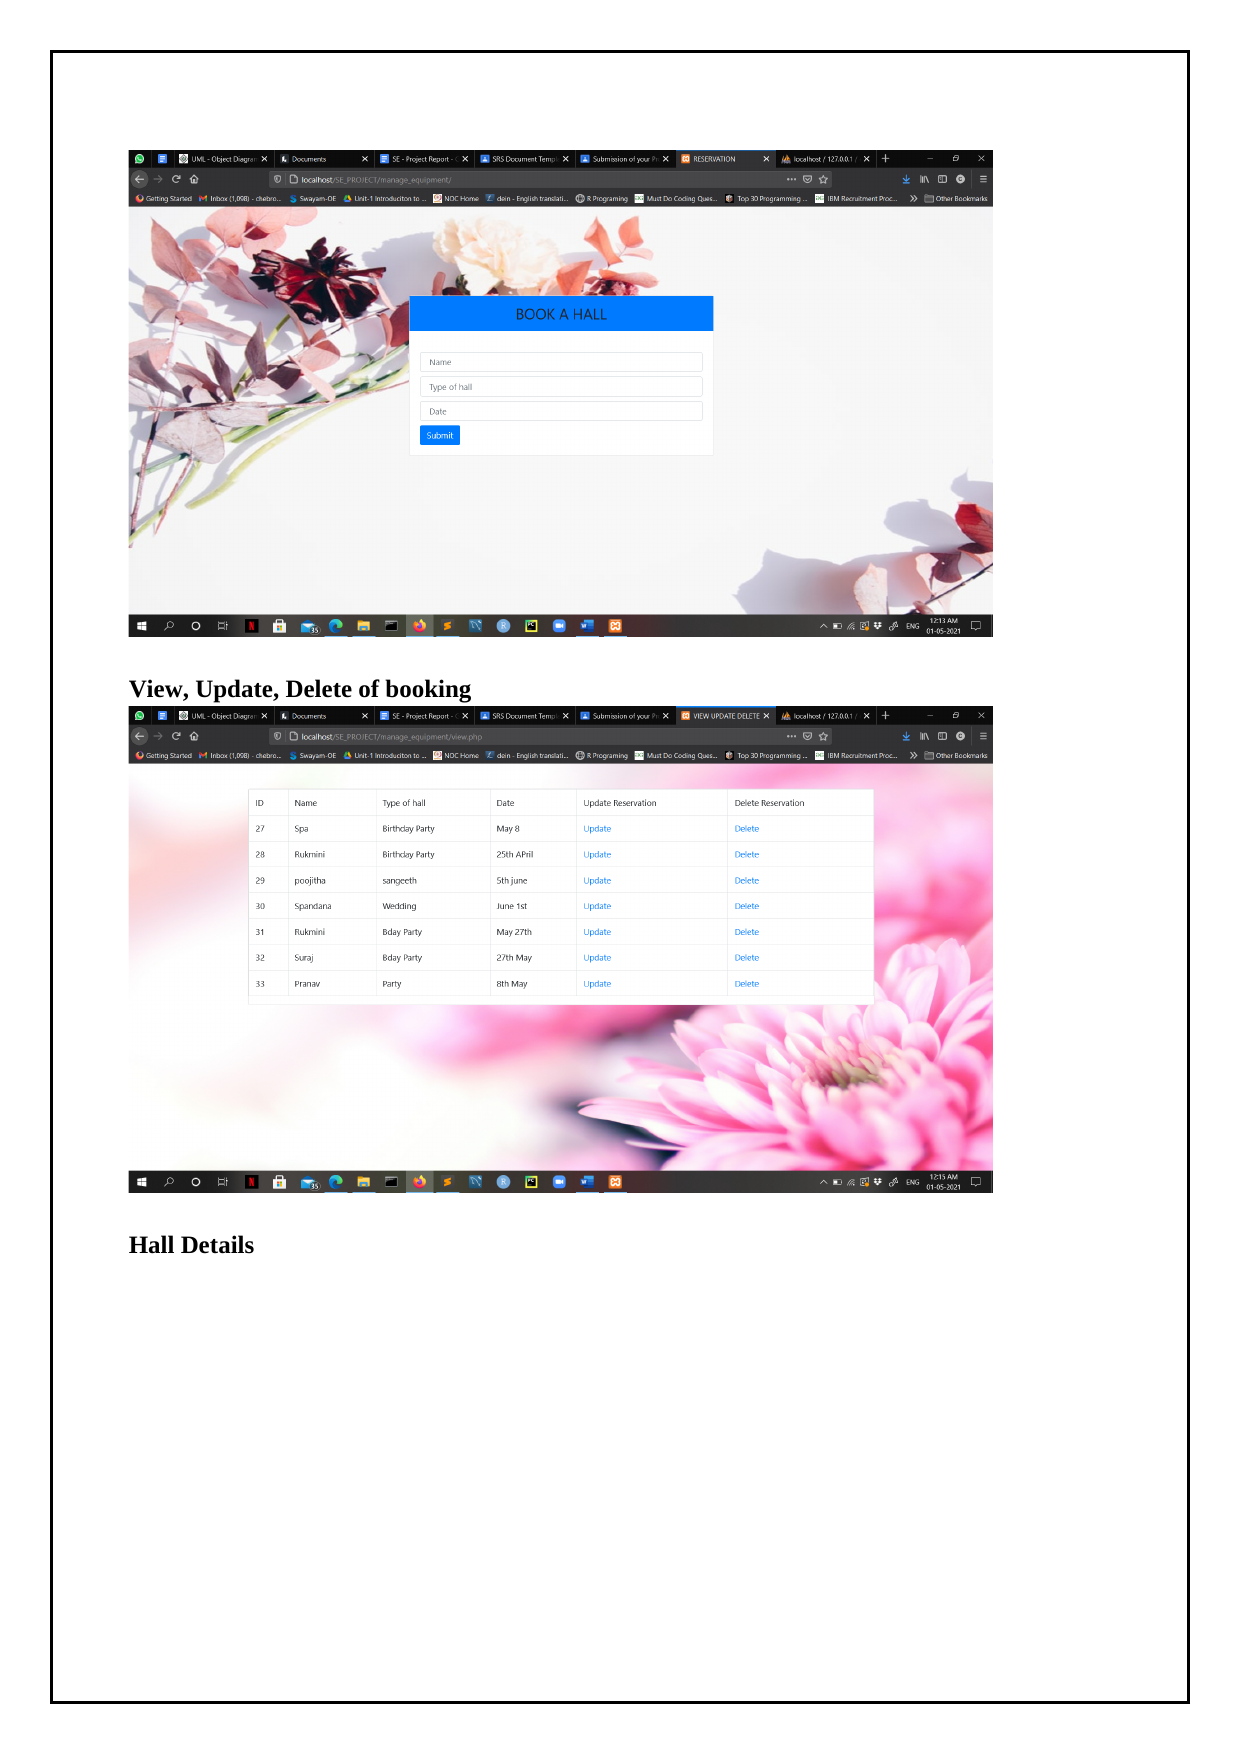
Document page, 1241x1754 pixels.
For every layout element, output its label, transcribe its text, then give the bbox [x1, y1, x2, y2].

text View, Update, Delete of booking [128, 674, 1133, 702]
picture [128, 706, 993, 1193]
text Hall Details [128, 1230, 1133, 1259]
picture [128, 150, 993, 637]
